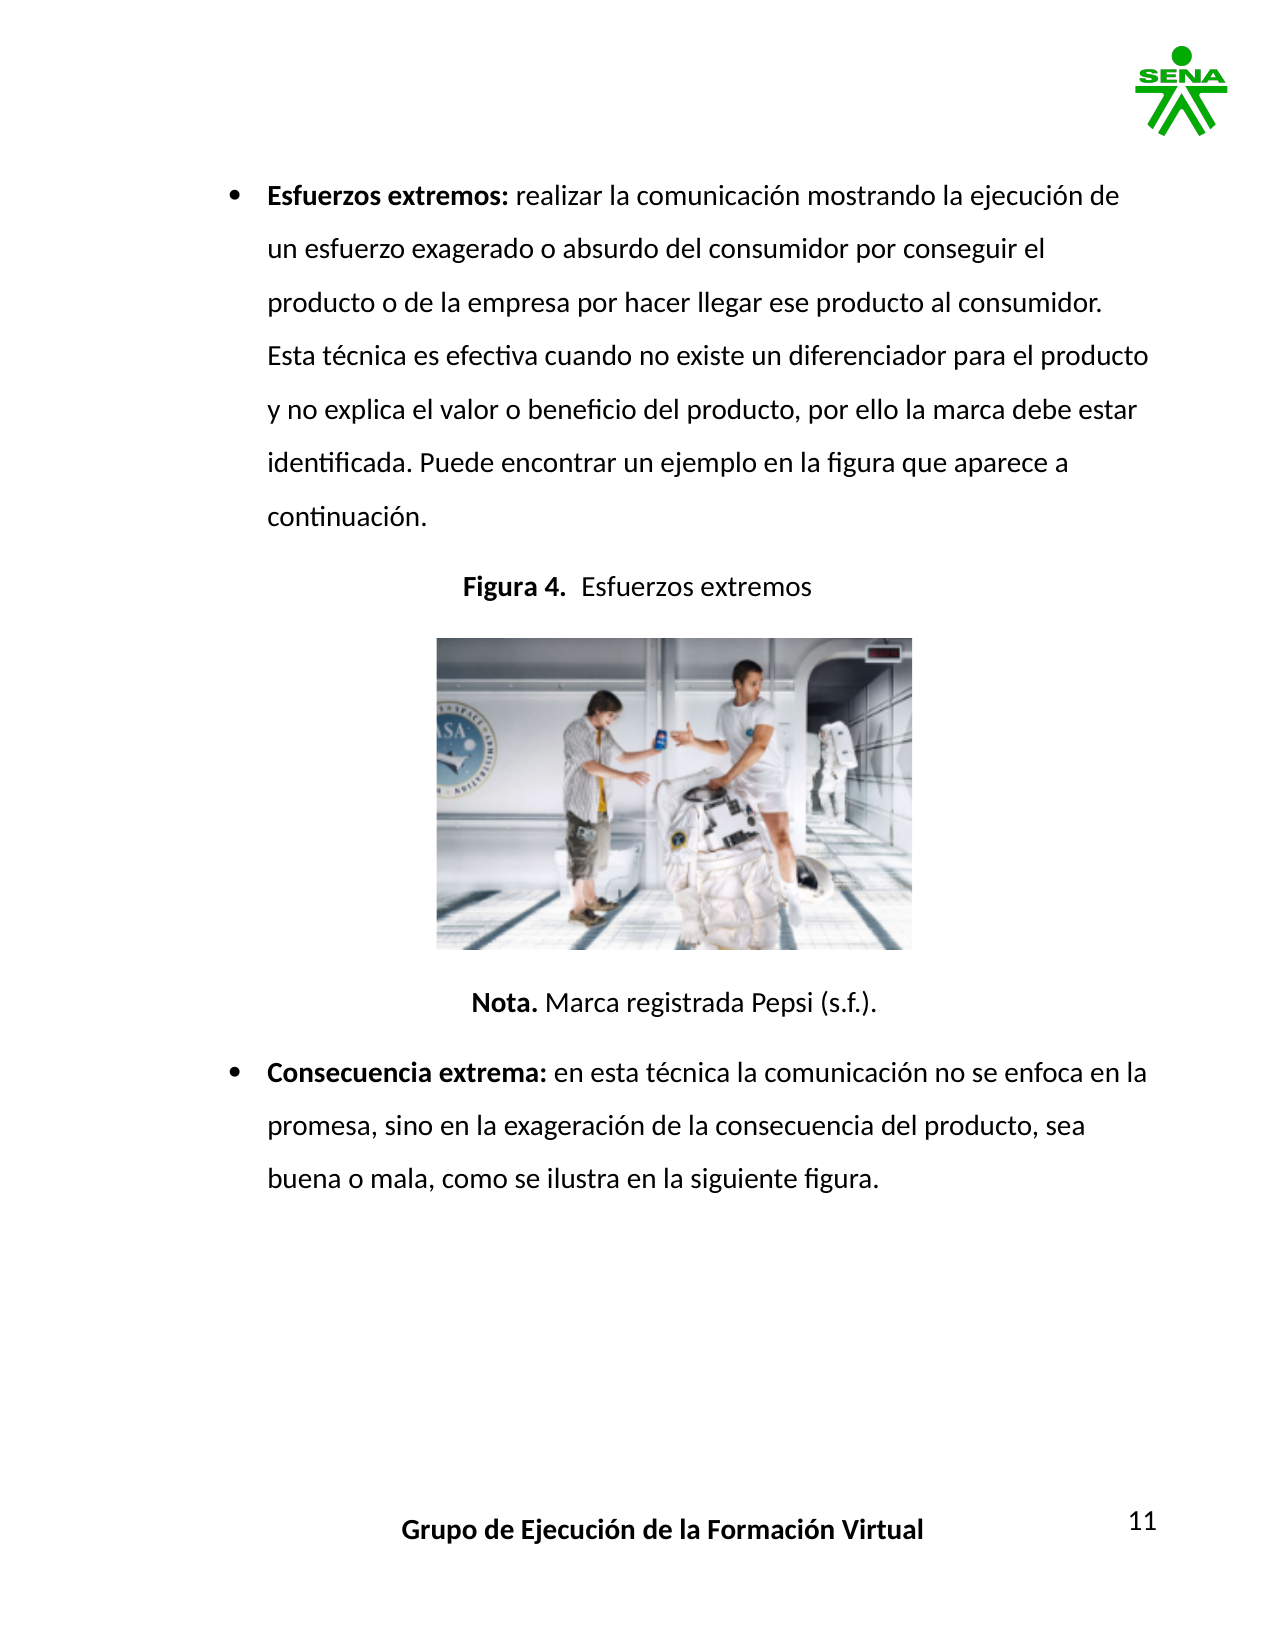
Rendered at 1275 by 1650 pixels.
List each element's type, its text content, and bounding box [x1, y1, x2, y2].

text Esfuerzos extremos [118, 568, 1157, 603]
list Consecuencia extrema: en esta técnica la comunicación no se enfoca en la promesa, sino en la exageración de la consecuencia del producto, sea buena o mala, como se ilustra en la siguiente figura. [229, 1054, 1157, 1196]
picture [436, 638, 913, 950]
list Esfuerzos extremos: realizar la comunicación mostrando la ejecución de un esfuerzo exagerado o absurdo del consumidor por conseguir el producto o de la empresa por hacer llegar ese producto al consumidor. Esta técnica es efectiva cuando no existe un diferenciador para el producto y no explica el valor o beneficio del producto, por ello la marca debe estar identificada. Puede encontrar un ejemplo en la figura que aparece a continuación. [229, 177, 1157, 533]
picture [1135, 46, 1228, 136]
text Nota. Marca registrada Pepsi (s.f.). [118, 984, 1157, 1019]
